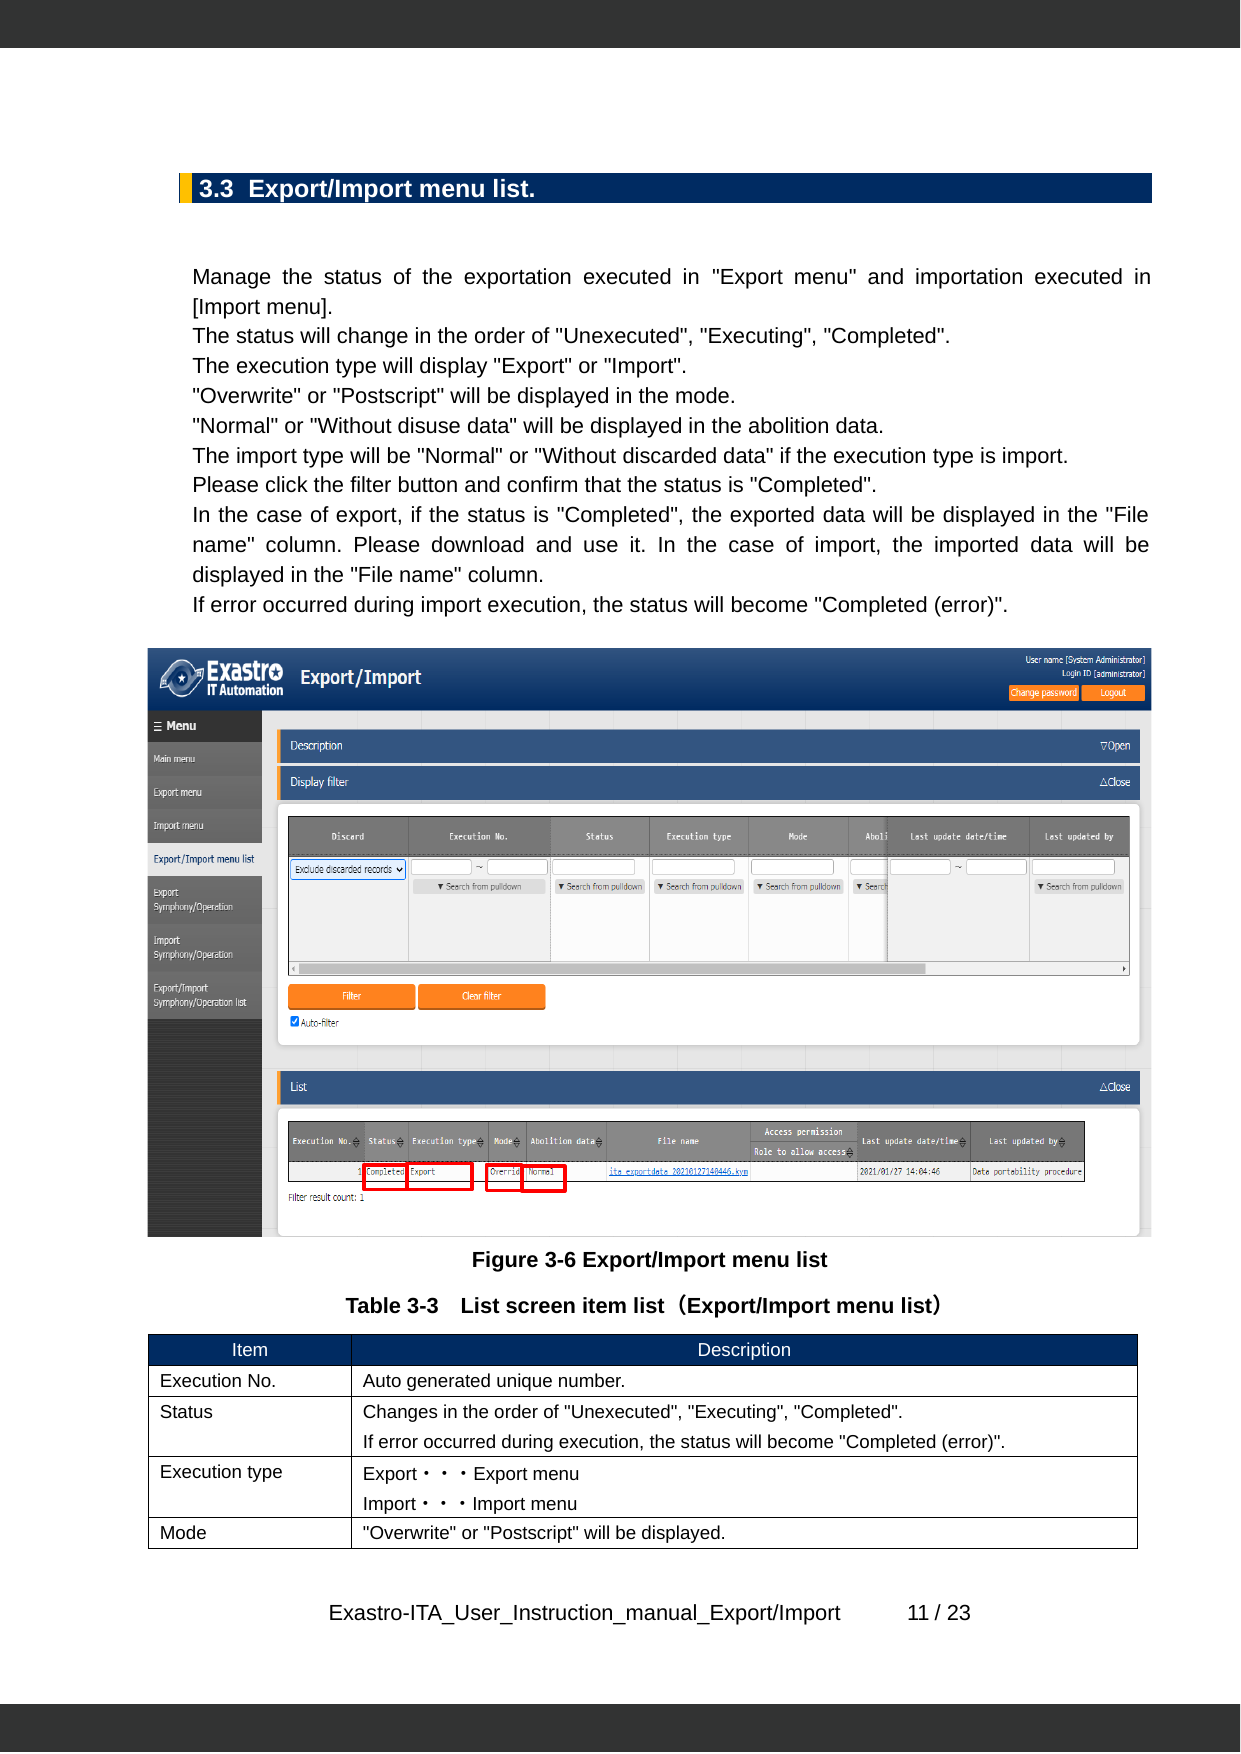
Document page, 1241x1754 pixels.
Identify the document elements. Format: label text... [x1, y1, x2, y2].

table_cell Status [149, 1397, 351, 1456]
table_cell Mode [149, 1518, 351, 1548]
text Manage the status of the exportation executed in "Export menu" and importation executed in [Import menu]. [192, 261, 1152, 321]
table_cell Auto generated unique number. [352, 1366, 1137, 1396]
text If error occurred during import execution, the status will become "Completed (error)". [192, 589, 1152, 619]
picture [0, 1704, 1241, 1752]
table_cell Changes in the order of "Unexecuted", "Executing", "Completed". If error occurred during execution, the status will become "Completed (error)". [352, 1397, 1137, 1456]
table_cell "Overwrite" or "Postscript" will be displayed. [352, 1518, 1137, 1548]
text The execution type will display "Export" or "Import". [192, 351, 1152, 381]
text "Normal" or "Without disuse data" will be displayed in the abolition data. [192, 410, 1152, 440]
picture [0, 0, 1241, 48]
picture [147, 648, 1152, 1237]
text In the case of export, if the status is "Completed", the exported data will be displayed in the "File name" column. Please download and use it. In the case of import, the imported data will be displayed in the "File name" column. [192, 500, 1152, 589]
table_header Description [352, 1335, 1137, 1365]
subtitle Export/Import menu list. [192, 173, 1152, 203]
text The status will change in the order of "Unexecuted", "Executing", "Completed". [192, 321, 1152, 351]
table_cell Execution type [149, 1457, 351, 1517]
text Table 3-3 List screen item list（Export/Import menu list） [148, 1274, 1152, 1334]
table_cell Execution No. [149, 1366, 351, 1396]
text "Overwrite" or "Postscript" will be displayed in the mode. [192, 381, 1152, 410]
table_header Item [149, 1335, 351, 1365]
text Please click the filter button and confirm that the status is "Completed". [192, 470, 1152, 500]
text Figure 3-6 Export/Import menu list [148, 1244, 1152, 1274]
text The import type will be "Normal" or "Without discarded data" if the execution type is import. [192, 440, 1152, 470]
table_cell Export・・・Export menu Import・・・Import menu [352, 1457, 1137, 1517]
